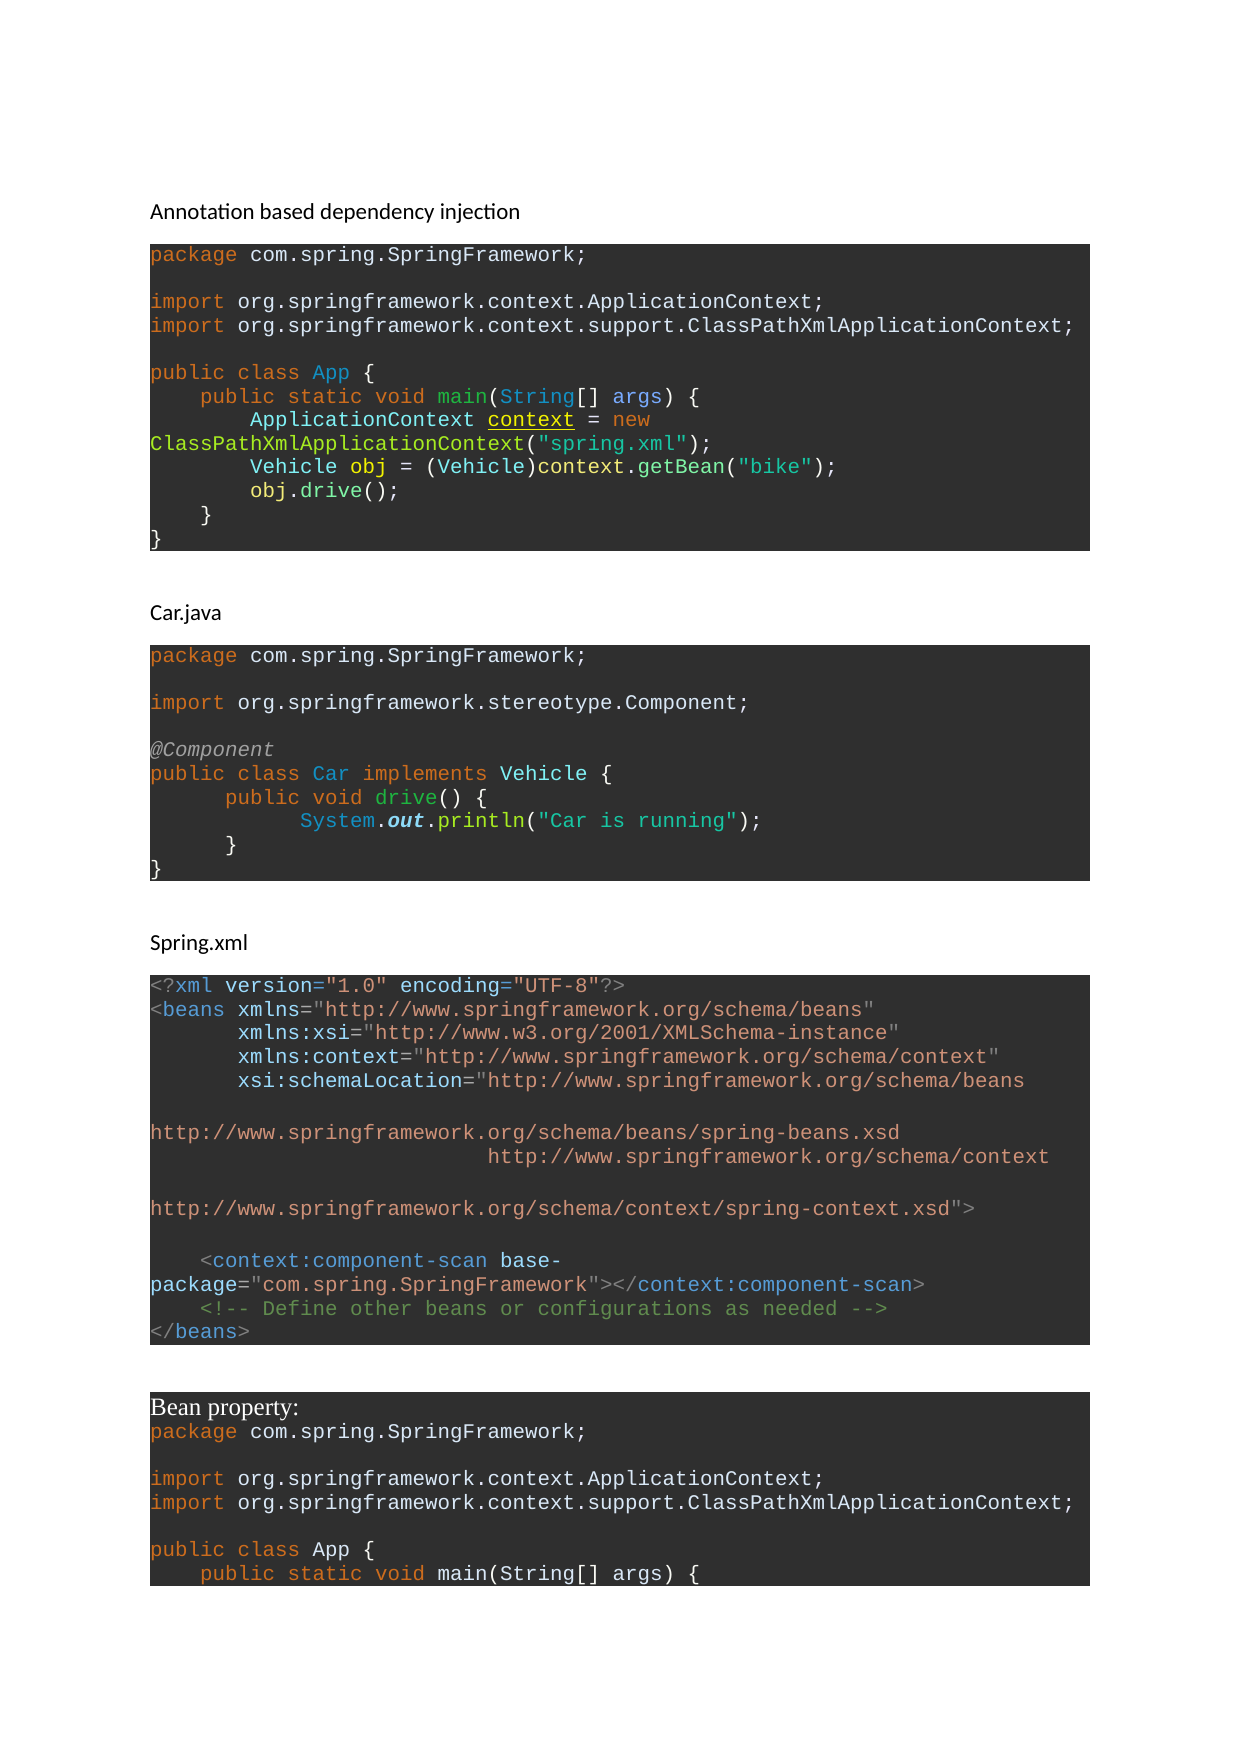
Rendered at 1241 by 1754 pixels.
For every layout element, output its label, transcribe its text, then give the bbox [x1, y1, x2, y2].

text public static void main(String[] args) { [150, 1563, 1090, 1586]
text import org.springframework.context.ApplicationContext; [150, 291, 1090, 315]
text xmlns:context="http://www.springframework.org/schema/context" [150, 1046, 1090, 1070]
text http://www.springframework.org/schema/context/spring-context.xsd"> [150, 1169, 1090, 1222]
text import org.springframework.stereotype.Component; [150, 692, 1090, 716]
text <?xml version="1.0" encoding="UTF-8"?> [150, 975, 1090, 999]
text <!-- Define other beans or configurations as needed --> [150, 1298, 1090, 1321]
text Bean property: package com.spring.SpringFramework; [150, 1392, 1090, 1444]
text public class App { [150, 362, 1090, 386]
text ApplicationContext context = new ClassPathXmlApplicationContext("spring.xml"); [150, 409, 1090, 457]
text http://www.springframework.org/schema/beans/spring-beans.xsd [150, 1093, 1090, 1146]
text import org.springframework.context.support.ClassPathXmlApplicationContext; [150, 315, 1090, 338]
text public static void main(String[] args) { [150, 386, 1090, 409]
text Vehicle obj = (Vehicle)context.getBean("bike"); [150, 457, 1090, 480]
text http://www.springframework.org/schema/context [150, 1146, 1090, 1169]
text } [150, 858, 1090, 881]
text <context:component-scan base-package="com.spring.SpringFramework"></context:component-scan> [150, 1251, 1090, 1298]
text public class App { [150, 1539, 1090, 1563]
text obj.drive(); [150, 480, 1090, 504]
text public class Car implements Vehicle { [150, 763, 1090, 787]
text } [150, 834, 1090, 858]
text package com.spring.SpringFramework; [150, 244, 1090, 267]
text </beans> [150, 1321, 1090, 1345]
text import org.springframework.context.ApplicationContext; [150, 1468, 1090, 1492]
text package com.spring.SpringFramework; [150, 645, 1090, 668]
text import org.springframework.context.support.ClassPathXmlApplicationContext; [150, 1492, 1090, 1515]
text public void drive() { [150, 787, 1090, 810]
text Car.java [150, 598, 1090, 626]
text xmlns:xsi="http://www.w3.org/2001/XMLSchema-instance" [150, 1022, 1090, 1046]
text @Component [150, 739, 1090, 763]
text <beans xmlns="http://www.springframework.org/schema/beans" [150, 999, 1090, 1022]
text System.out.println("Car is running"); [150, 810, 1090, 834]
text xsi:schemaLocation="http://www.springframework.org/schema/beans [150, 1070, 1090, 1093]
text } [150, 527, 1090, 551]
text Spring.xml [150, 928, 1090, 956]
text Annotation based dependency injection [150, 197, 1090, 225]
text } [150, 504, 1090, 527]
